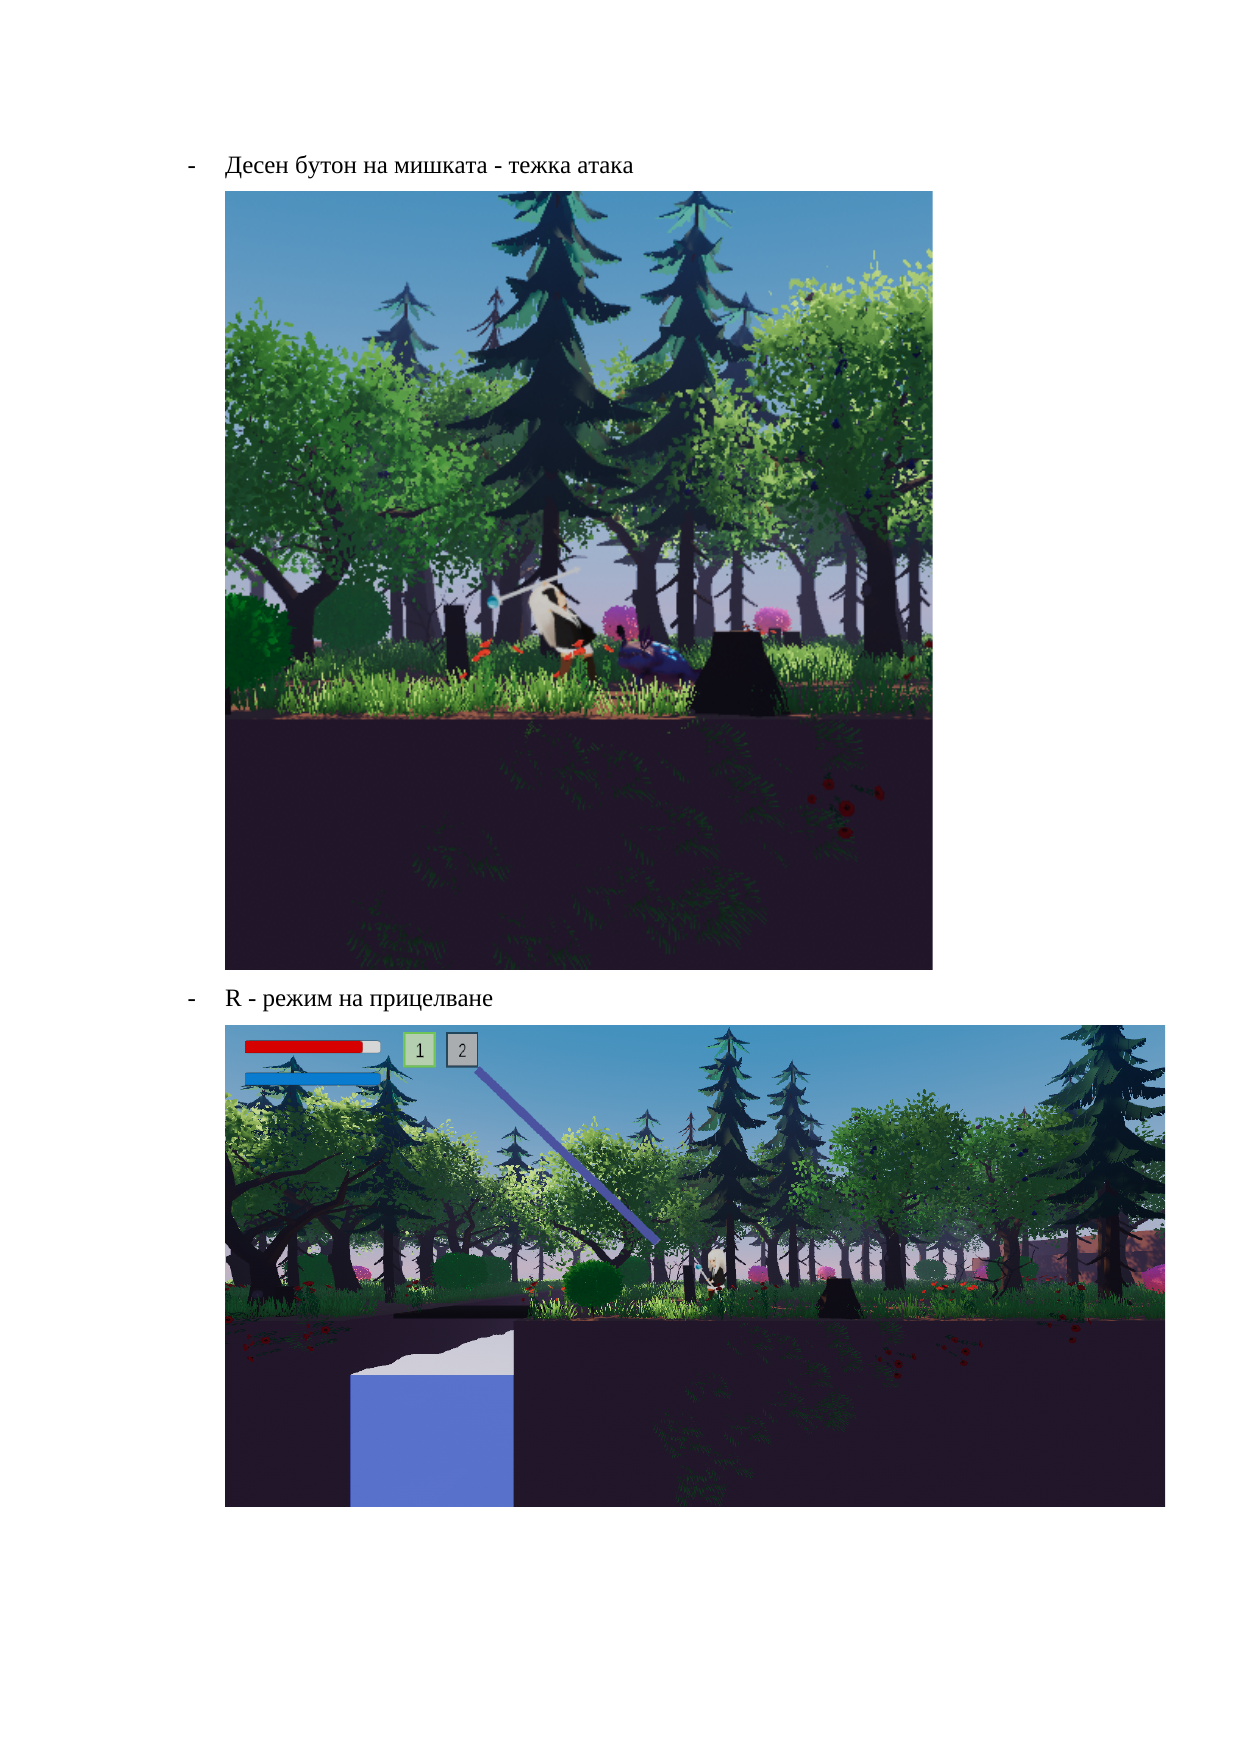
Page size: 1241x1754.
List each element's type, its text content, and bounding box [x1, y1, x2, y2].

picture [225, 1025, 1166, 1507]
picture [225, 191, 933, 970]
